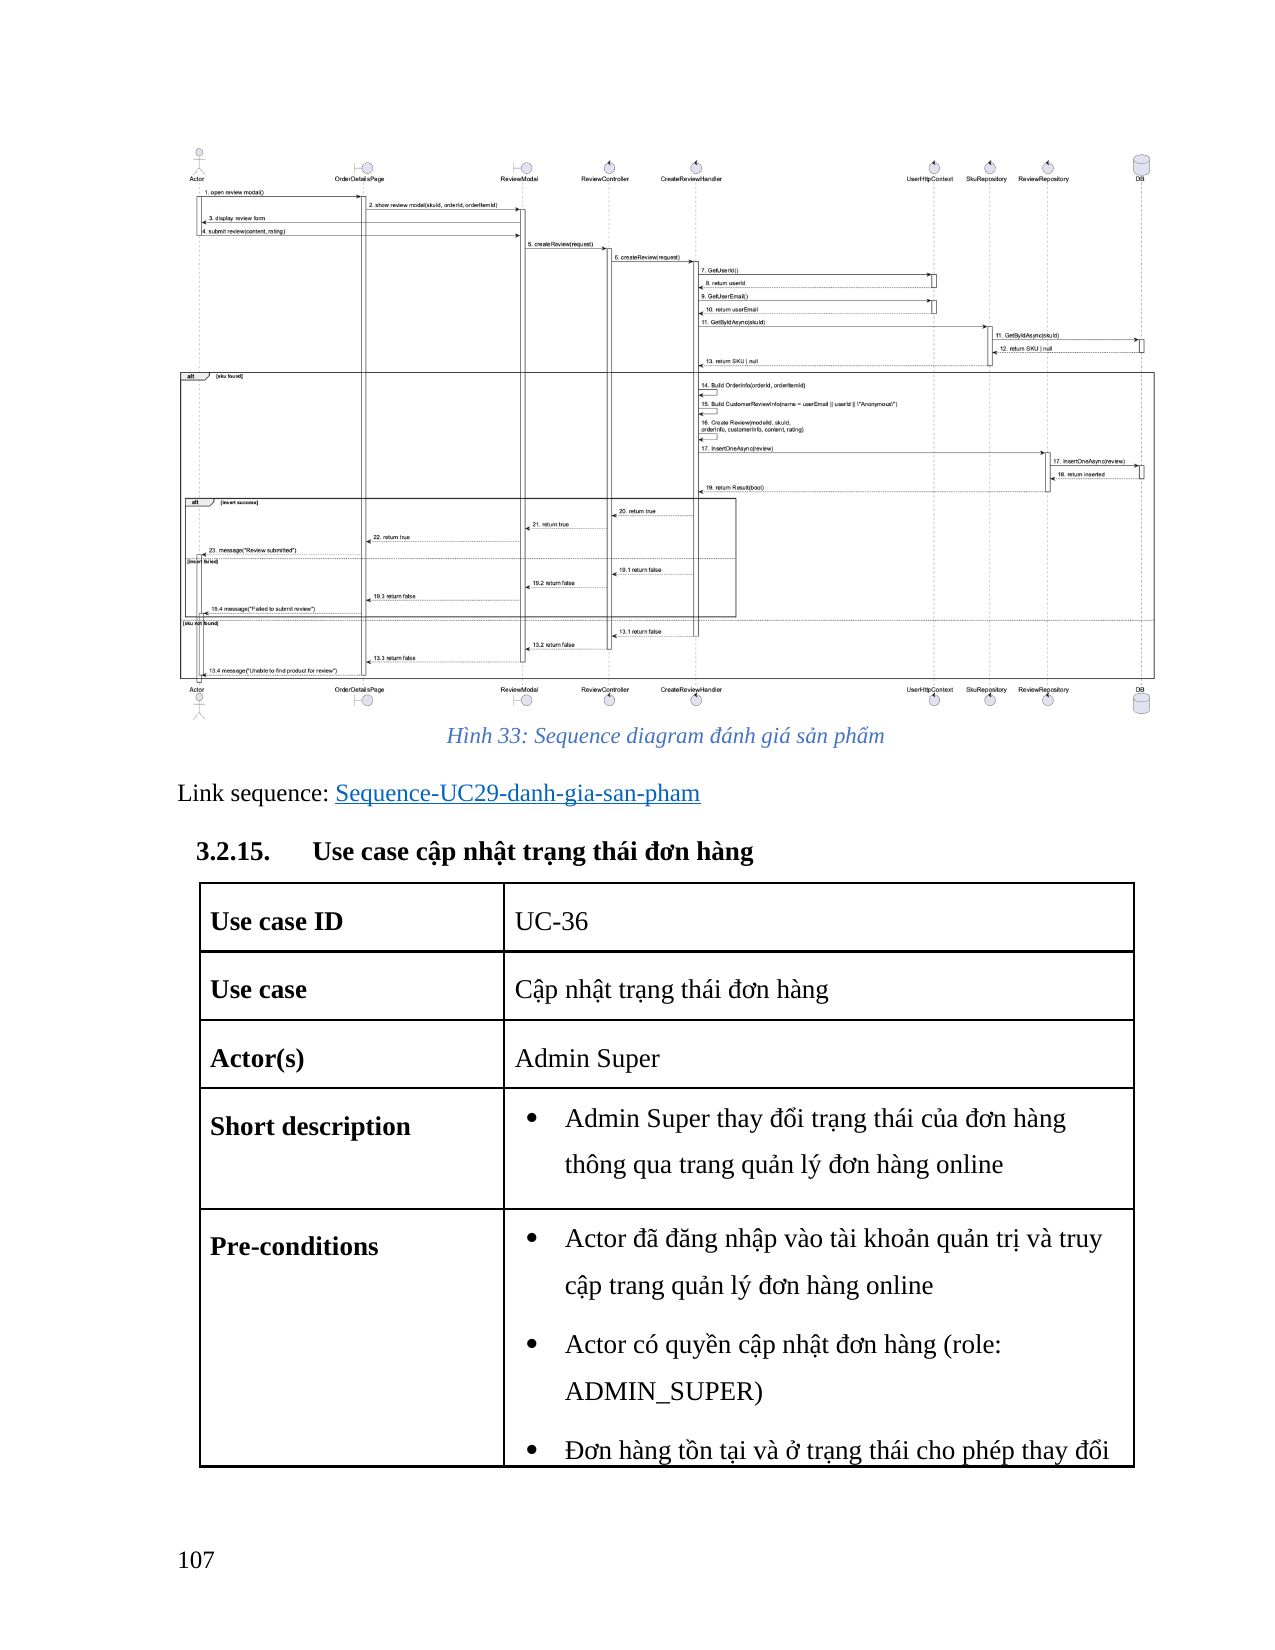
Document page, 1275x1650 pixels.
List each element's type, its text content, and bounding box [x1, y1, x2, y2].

table_cell Short description [201, 1089, 503, 1208]
table_cell Admin Super [505, 1021, 1133, 1087]
text Link sequence: Sequence-UC29-danh-gia-san-pham [177, 778, 1156, 807]
table_cell Admin Super thay đổi trạng thái của đơn hàng thông qua trang quản lý đơn hàng online [505, 1089, 1133, 1208]
table_cell Use case [201, 953, 503, 1019]
picture [177, 147, 1157, 722]
table_cell Pre-conditions [201, 1210, 503, 1465]
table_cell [505, 1210, 1133, 1465]
table_cell Actor(s) [201, 1021, 503, 1087]
text Hình 33: Sequence diagram đánh giá sản phẩm [177, 722, 1156, 748]
subtitle Use case cập nhật trạng thái đơn hàng [196, 835, 1156, 867]
table_cell Cập nhật trạng thái đơn hàng [505, 953, 1133, 1019]
table_header UC-36 [505, 884, 1133, 950]
table_header Use case ID [201, 884, 503, 950]
